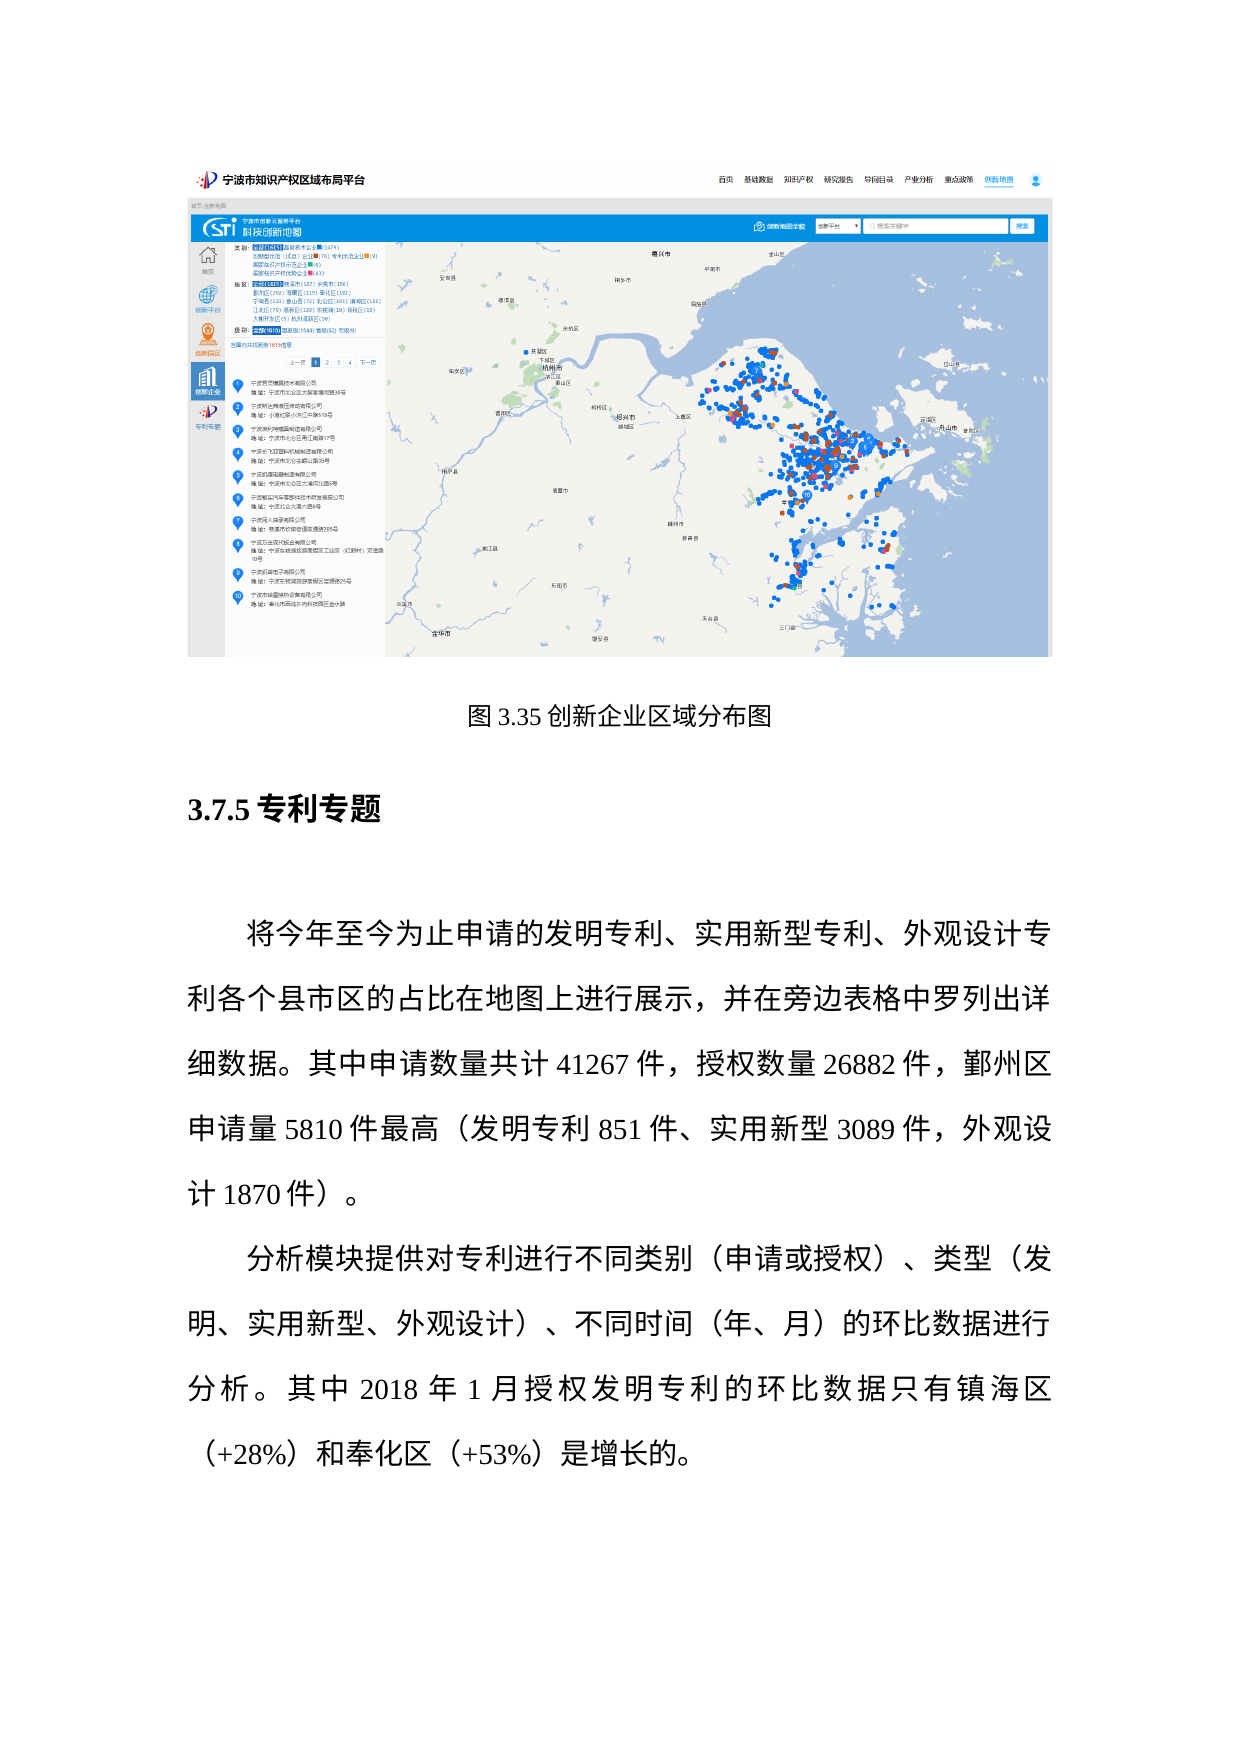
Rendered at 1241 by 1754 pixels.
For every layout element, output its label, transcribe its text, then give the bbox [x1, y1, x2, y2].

text 图3.35 创新企业区域分布图 [187, 682, 1053, 747]
text 分析模块提供对专利进行不同类别（申请或授权）、类型（发明、实用新型、外观设计）、不同时间（年、月）的环比数据进行分析。其中2018年1月授权发明专利的环比数据只有镇海区（+28%）和奉化区（+53%）是增长的。 [187, 1224, 1053, 1484]
text 将今年至今为止申请的发明专利、实用新型专利、外观设计专利各个县市区的占比在地图上进行展示，并在旁边表格中罗列出详细数据。其中申请数量共计41267件，授权数量26882件，鄞州区申请量5810件最高（发明专利851件、实用新型3089件，外观设计1870件）。 [187, 899, 1053, 1224]
subtitle 3.7.5专利专题 [187, 774, 1053, 839]
picture [187, 162, 1053, 657]
